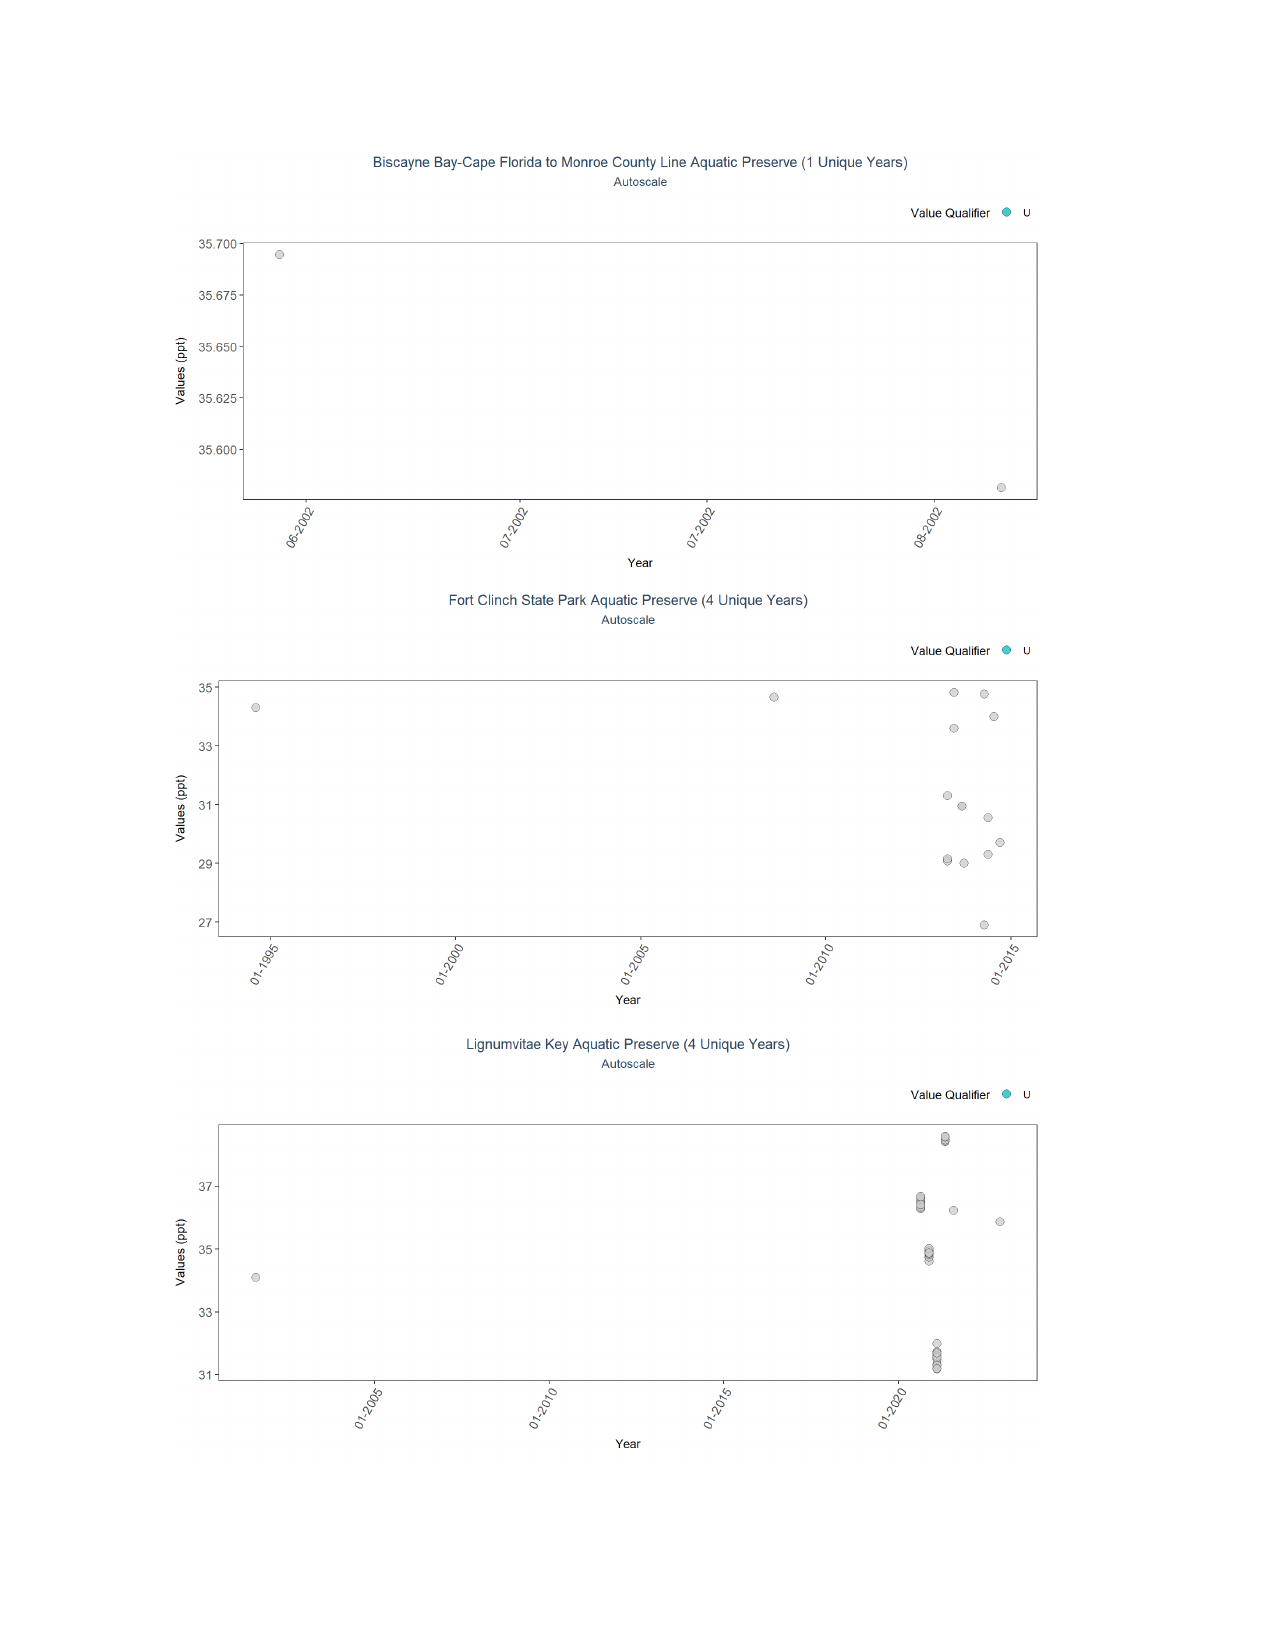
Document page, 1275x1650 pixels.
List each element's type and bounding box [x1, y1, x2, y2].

picture [168, 1031, 1044, 1469]
picture [168, 150, 1044, 1025]
